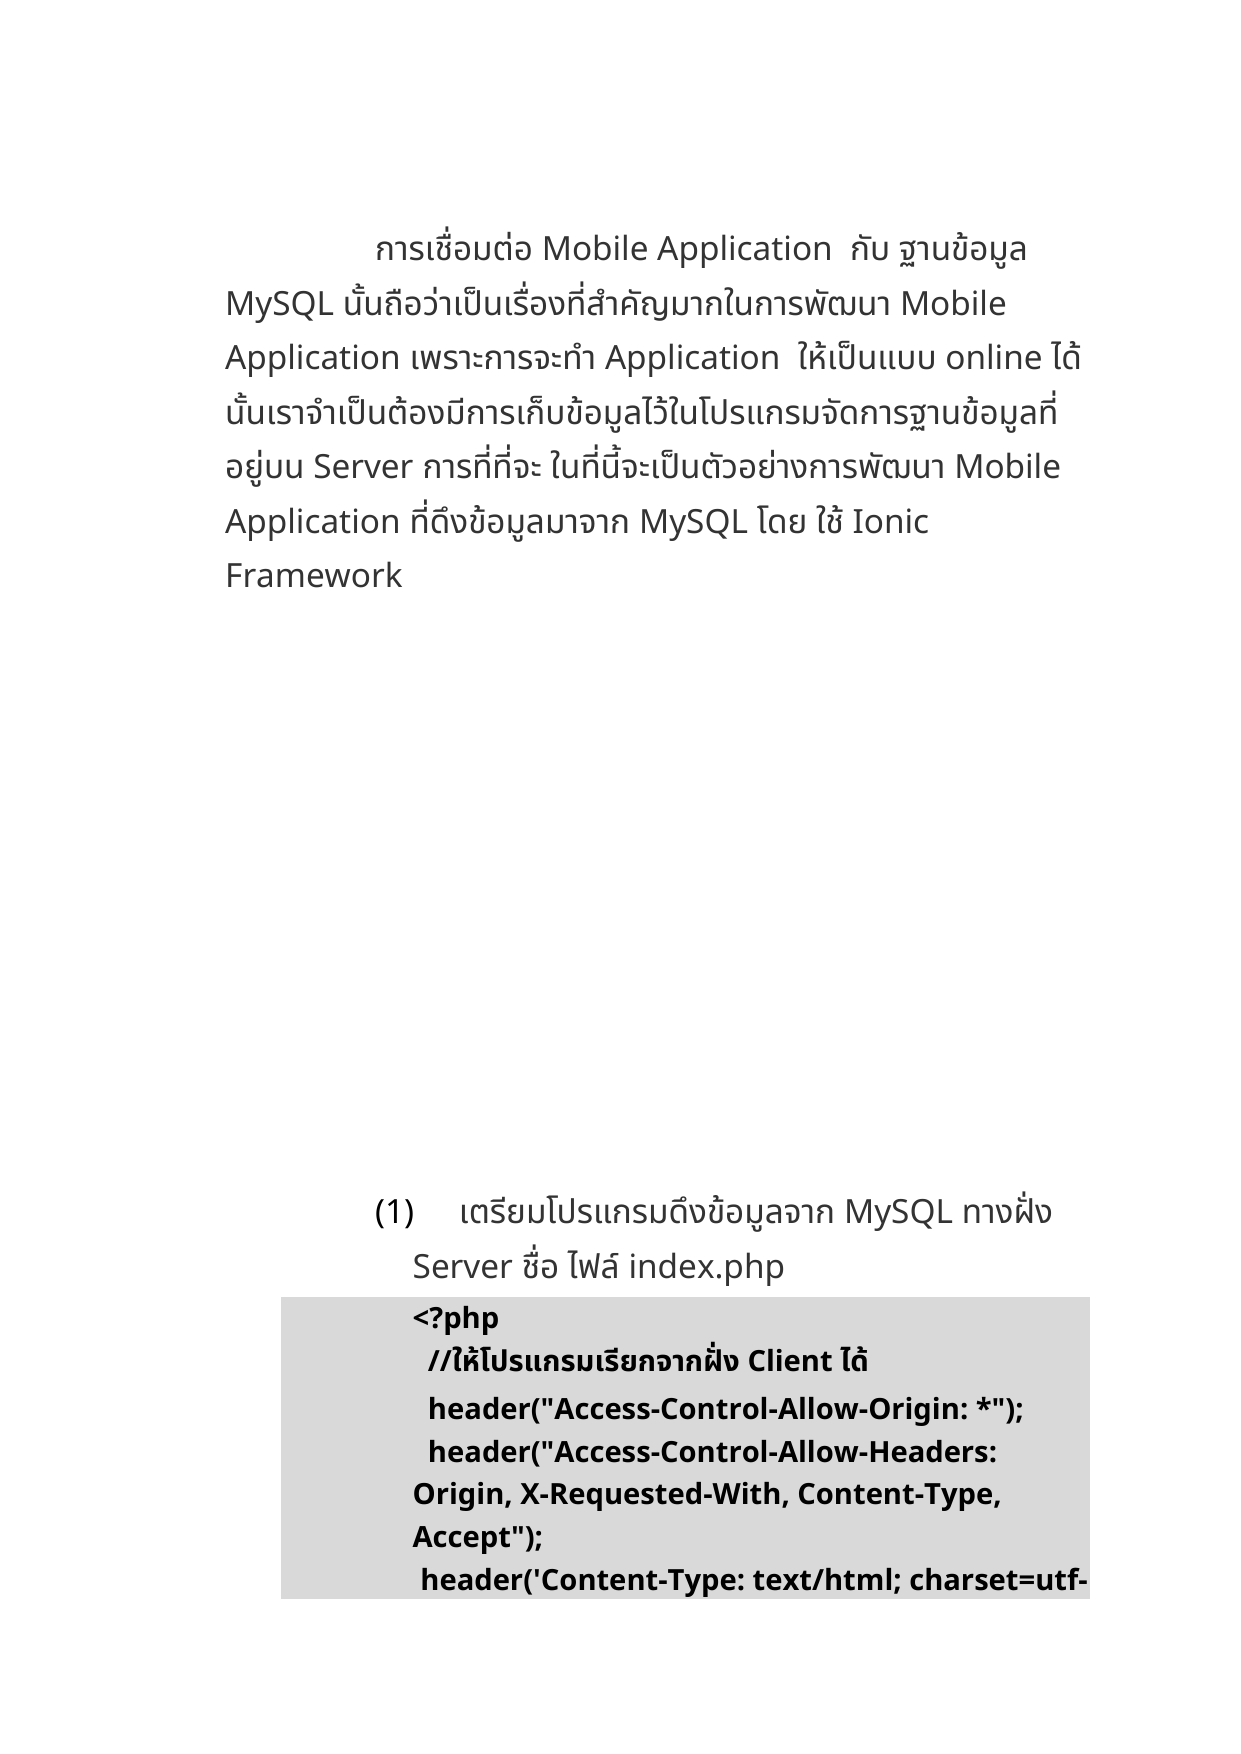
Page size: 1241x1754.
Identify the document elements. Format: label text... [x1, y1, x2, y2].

list การเชื่อมต่อ Mobile Application กับ ฐานข้อมูล MySQL นั้นถือว่าเป็นเรื่องที่สำคัญมากในการพัฒนา Mobile Application เพราะการจะทำ Application ให้เป็นแบบ online ได้นั้นเราจำเป็นต้องมีการเก็บข้อมูลไว้ในโปรแกรมจัดการฐานข้อมูลที่อยู่บน Server การที่ที่จะ ในที่นี้จะเป็นตัวอย่างการพัฒนา Mobile Application ที่ดึงข้อมูลมาจาก MySQL โดย ใช้ Ionic Framework [225, 225, 1090, 597]
list เตรียมโปรแกรมดึงข้อมูลจาก MySQL ทางฝั่ง Server ชื่อ ไฟล์ index.php [375, 1188, 1090, 1293]
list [281, 1297, 1090, 1599]
